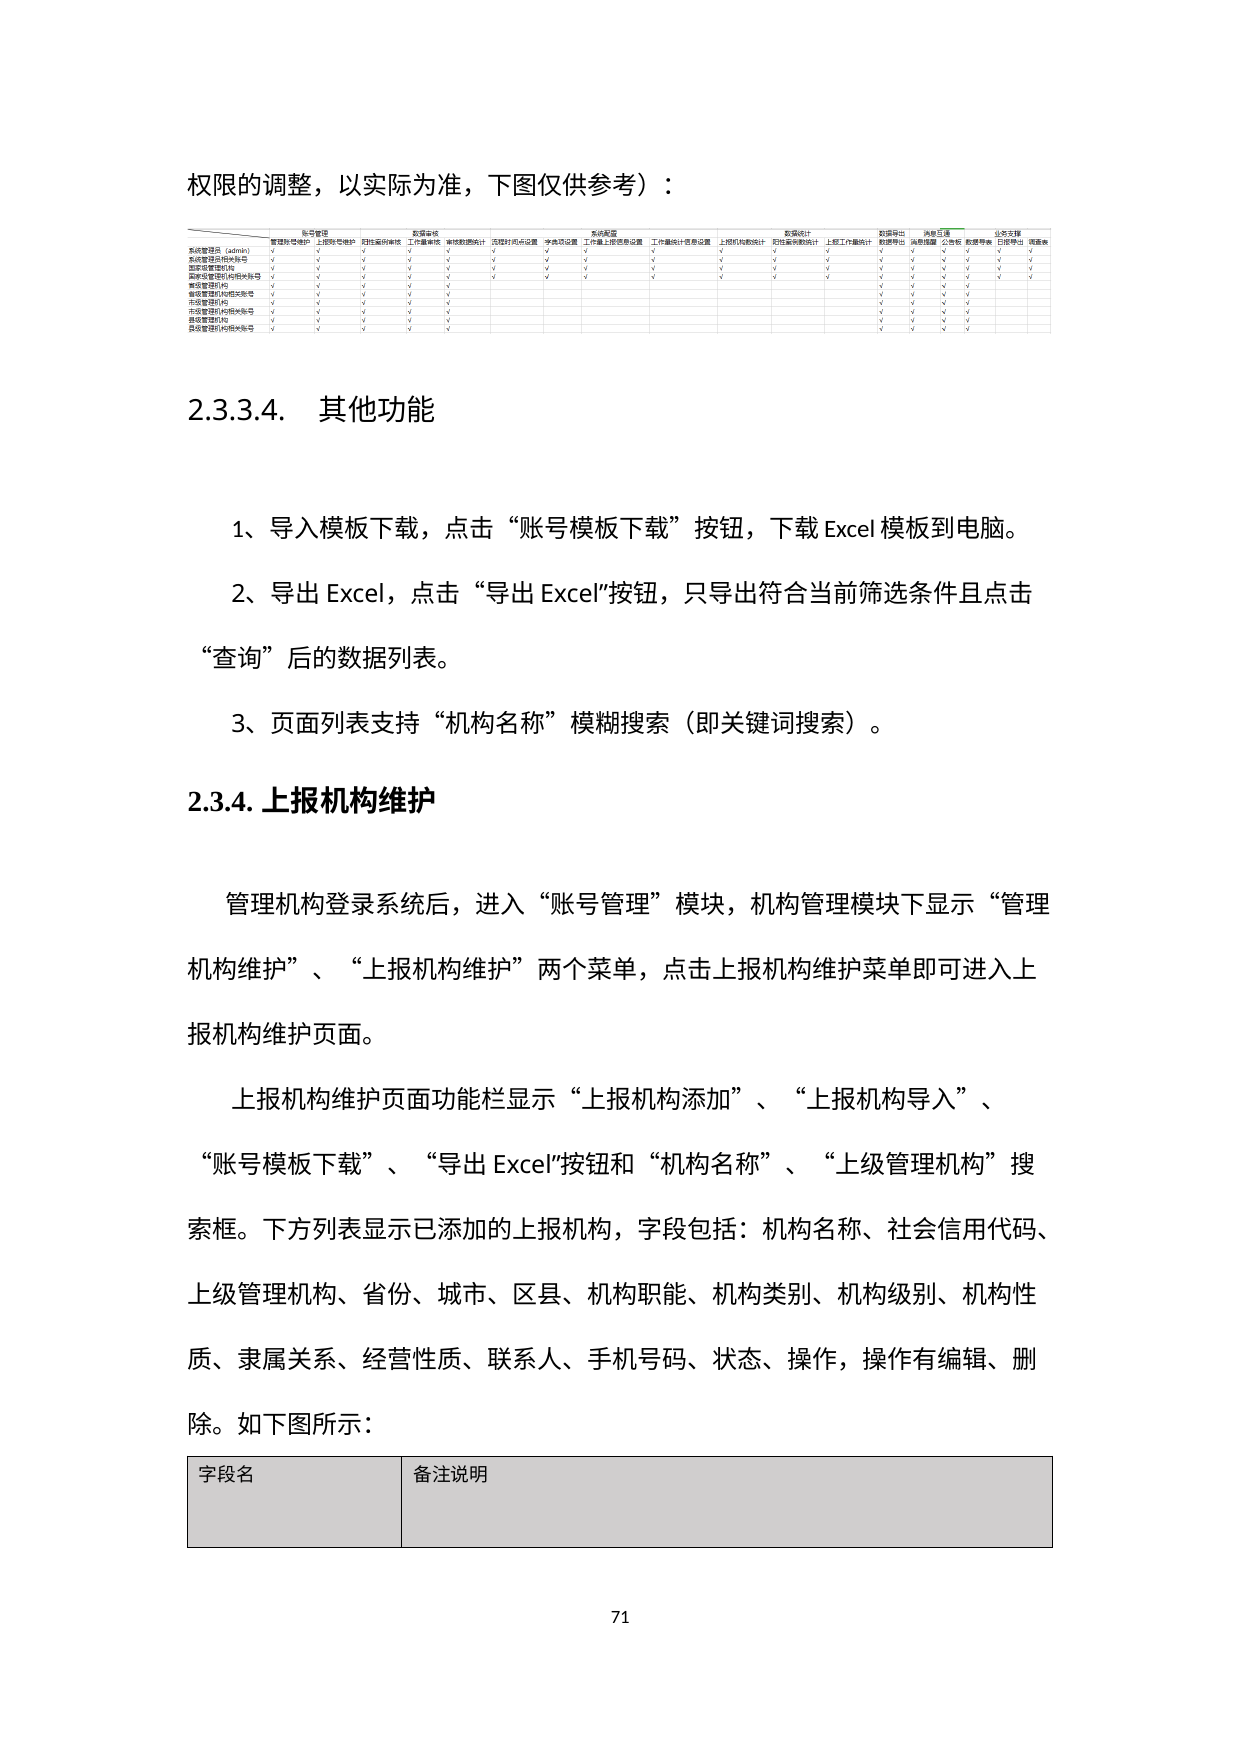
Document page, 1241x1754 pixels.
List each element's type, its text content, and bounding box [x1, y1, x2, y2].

list 导入模板下载，点击“账号模板下载”按钮，下载Excel模板到电脑。 [187, 494, 1053, 559]
text 管理机构登录系统后，进入“账号管理”模块，机构管理模块下显示“管理机构维护”、“上报机构维护”两个菜单，点击上报机构维护菜单即可进入上报机构维护页面。 [187, 871, 1053, 1066]
subtitle 其他功能 [187, 375, 1053, 440]
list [187, 151, 1053, 216]
table_header 字段名 [188, 1457, 401, 1547]
table_header 备注说明 [402, 1457, 1052, 1547]
subtitle 上报机构维护 [187, 766, 1053, 831]
list 页面列表支持“机构名称”模糊搜索（即关键词搜索）。 [187, 689, 1053, 754]
picture [187, 228, 1052, 334]
text 上报机构维护页面功能栏显示“上报机构添加”、“上报机构导入”、“账号模板下载”、“导出Excel”按钮和“机构名称”、“上级管理机构”搜索框。下方列表显示已添加的上报机构，字段包括：机构名称、社会信用代码、上级管理机构、省份、城市、区县、机构职能、机构类别、机构级别、机构性质、隶属关系、经营性质、联系人、手机号码、状态、操作，操作有编辑、删除。如下图所示： [187, 1066, 1053, 1456]
list 导出Excel，点击“导出Excel”按钮，只导出符合当前筛选条件且点击“查询”后的数据列表。 [187, 559, 1053, 689]
